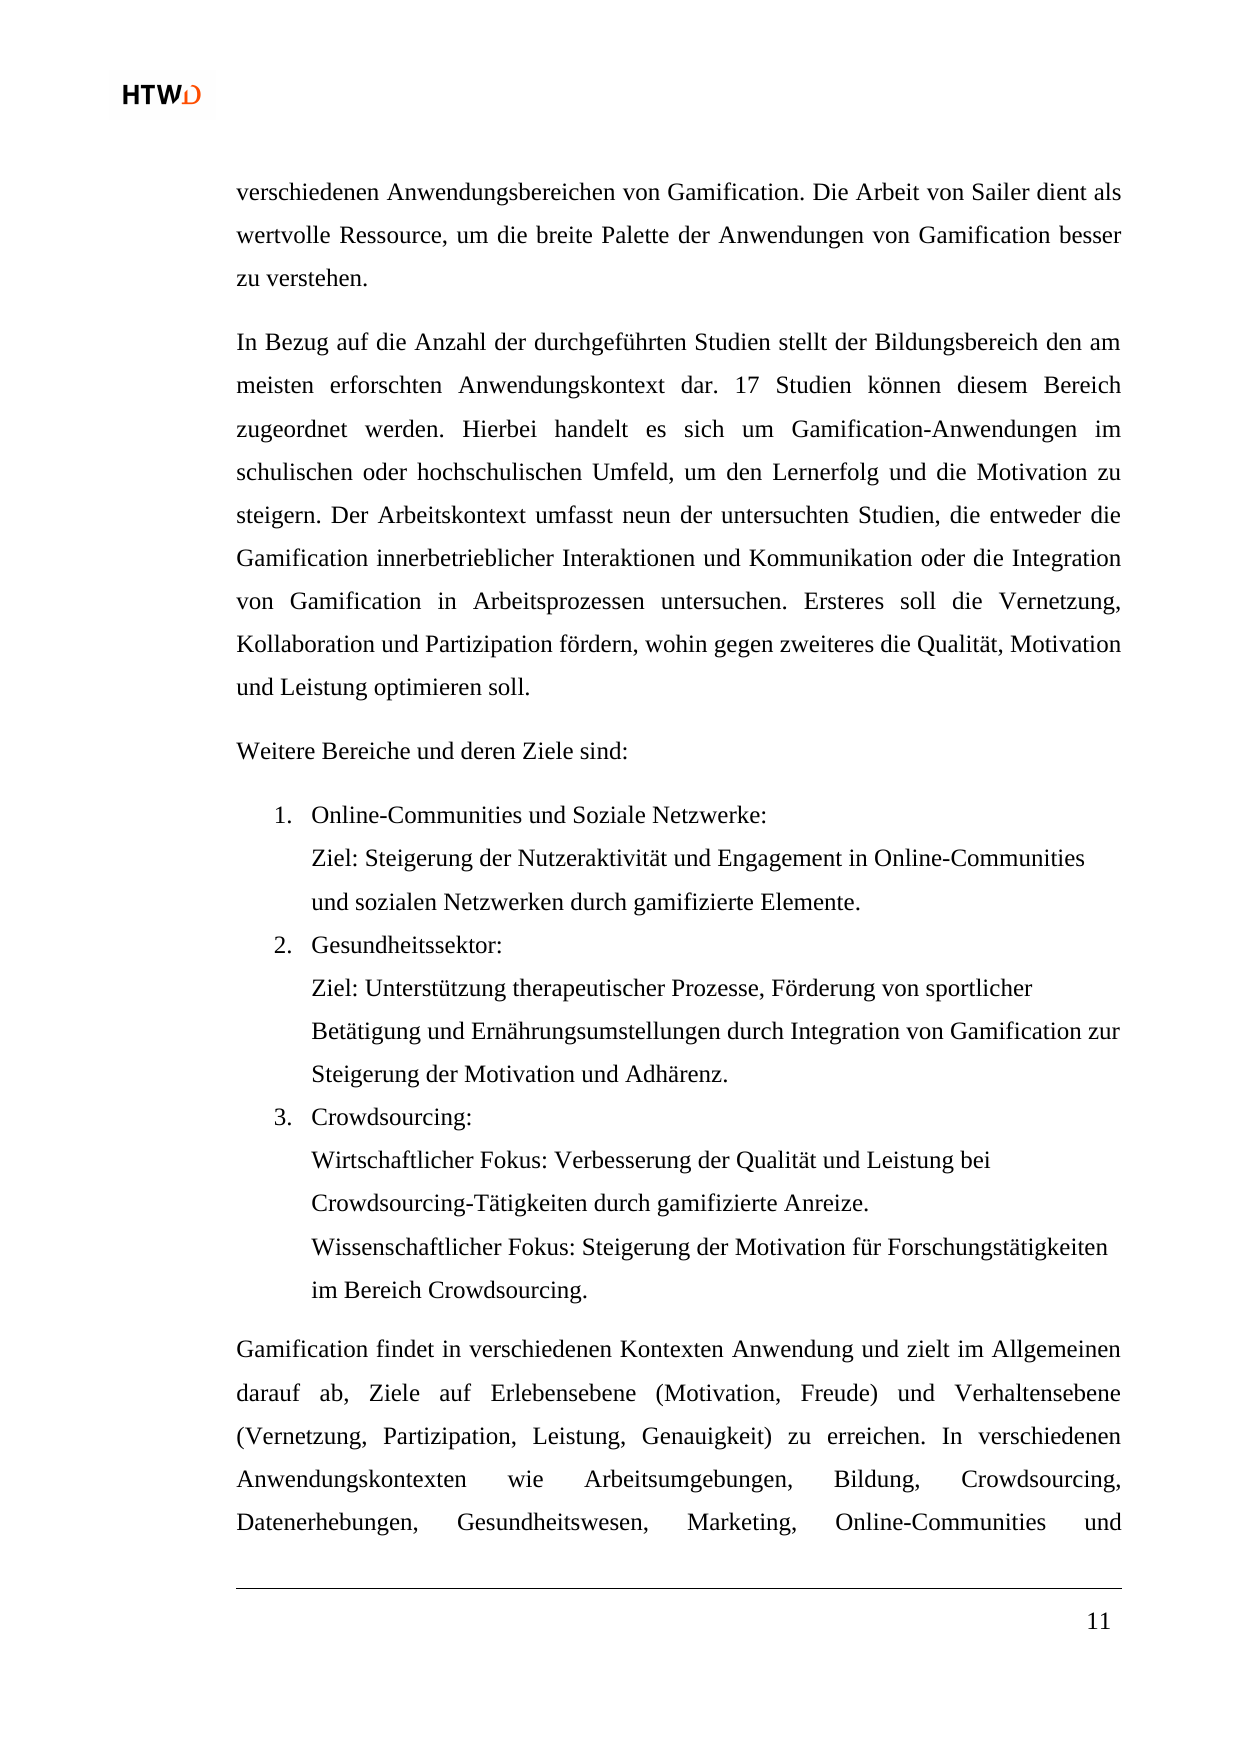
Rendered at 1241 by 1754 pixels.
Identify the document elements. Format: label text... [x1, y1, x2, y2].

list Wissenschaftlicher Fokus: Steigerung der Motivation für Forschungstätigkeiten im Bereich Crowdsourcing. [311, 1232, 1122, 1303]
list Online-Communities und Soziale Netzwerke: [274, 800, 1122, 829]
picture [108, 70, 216, 120]
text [236, 177, 1122, 292]
list Gesundheitssektor: [274, 930, 1122, 958]
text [236, 1334, 1122, 1536]
list Wirtschaftlicher Fokus: Verbesserung der Qualität und Leistung bei Crowdsourcing-Tätigkeiten durch gamifizierte Anreize. [311, 1145, 1122, 1217]
list Ziel: Unterstützung therapeutischer Prozesse, Förderung von sportlicher Betätigung und Ernährungsumstellungen durch Integration von Gamification zur Steigerung der Motivation und Adhärenz. [311, 973, 1122, 1088]
text In Bezug auf die Anzahl der durchgeführten Studien stellt der Bildungsbereich den am meisten erforschten Anwendungskontext dar. 17 Studien können diesem Bereich zugeordnet werden. Hierbei handelt es sich um Gamification-Anwendungen im schulischen oder hochschulischen Umfeld, um den Lernerfolg und die Motivation zu steigern. Der Arbeitskontext umfasst neun der untersuchten Studien, die entweder die Gamification innerbetrieblicher Interaktionen und Kommunikation oder die Integration von Gamification in Arbeitsprozessen untersuchen. Ersteres soll die Vernetzung, Kollaboration und Partizipation fördern, wohin gegen zweiteres die Qualität, Motivation und Leistung optimieren soll. [236, 327, 1122, 701]
list Crowdsourcing: [274, 1102, 1122, 1131]
list Ziel: Steigerung der Nutzeraktivität und Engagement in Online-Communities und sozialen Netzwerken durch gamifizierte Elemente. [311, 843, 1122, 915]
text Weitere Bereiche und deren Ziele sind: [236, 736, 1122, 765]
